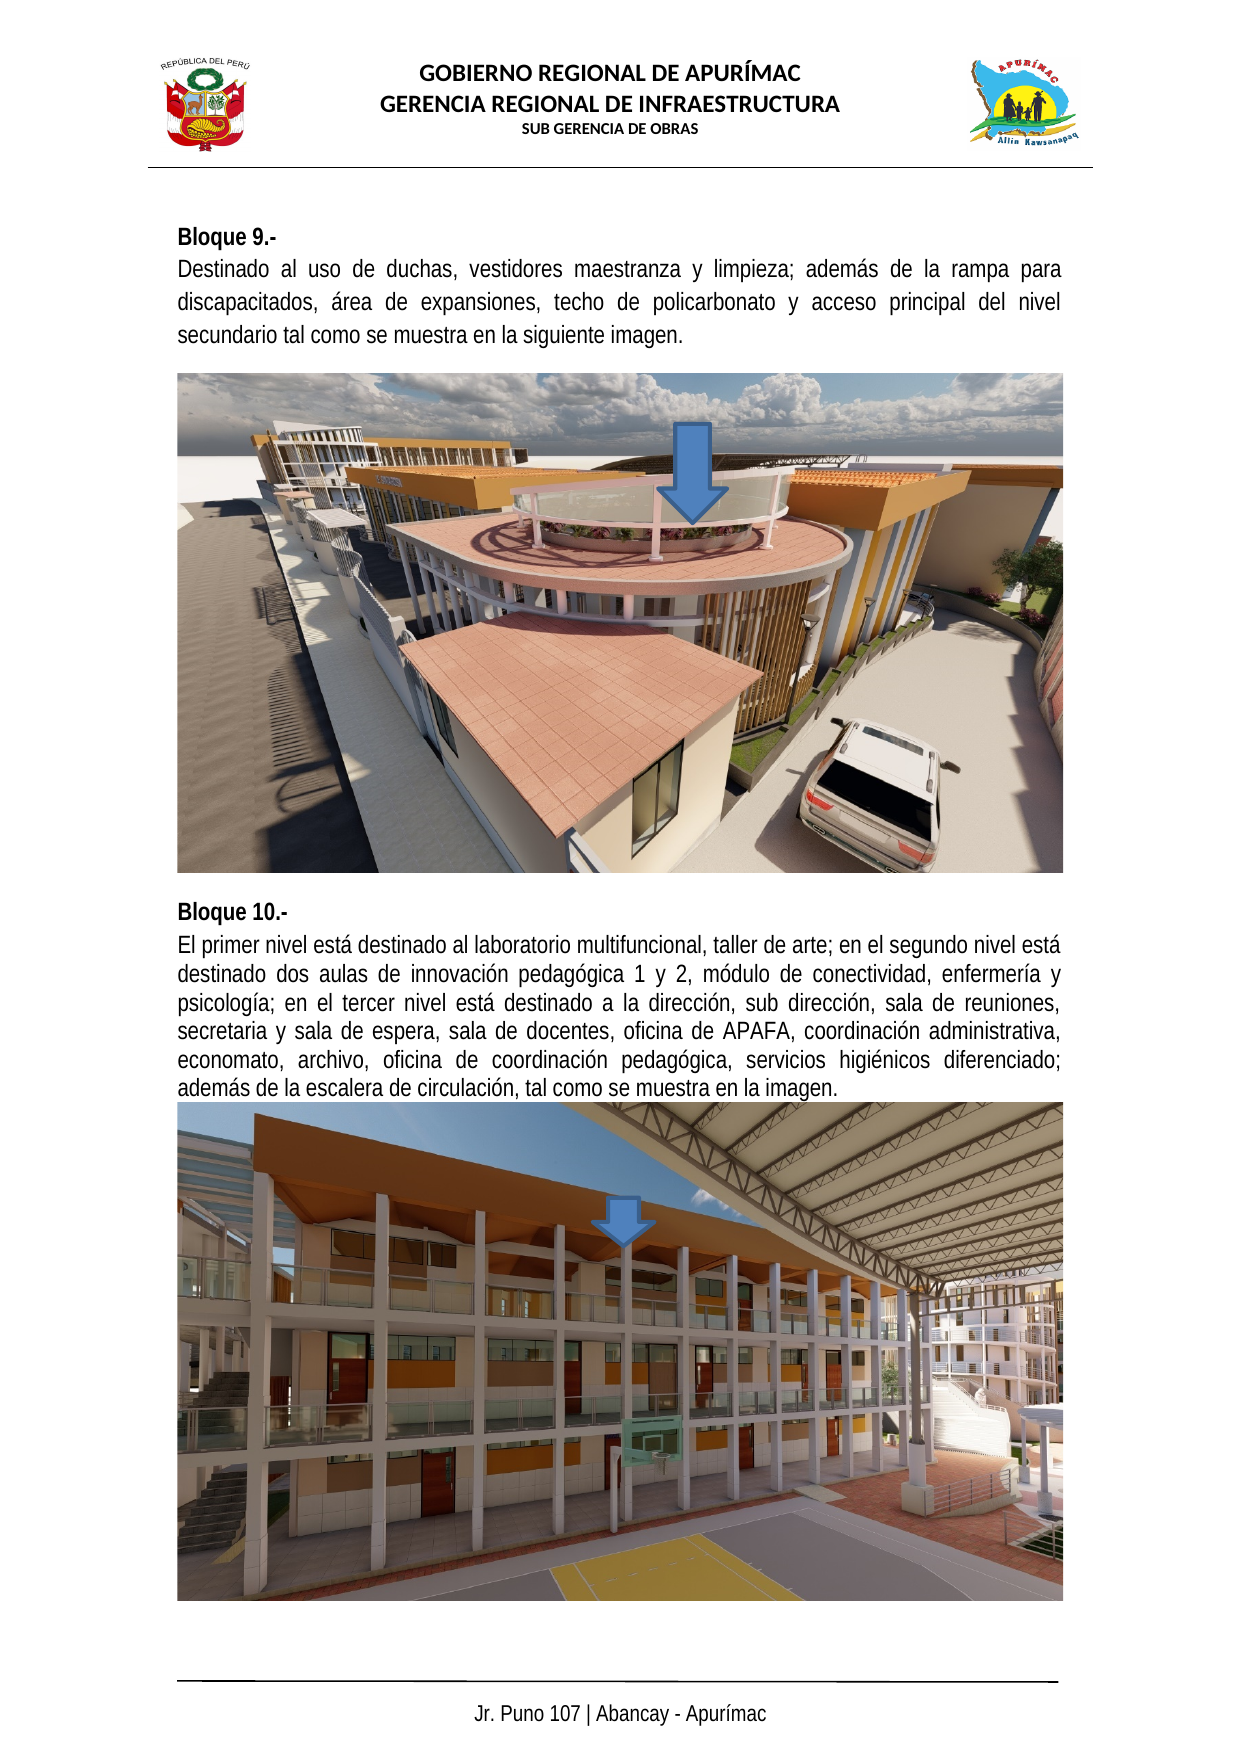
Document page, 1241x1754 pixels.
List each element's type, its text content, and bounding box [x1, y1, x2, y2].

text Bloque 10.- [177, 897, 1063, 926]
text El primer nivel está destinado al laboratorio multifuncional, taller de arte; en el segundo nivel está destinado dos aulas de innovación pedagógica 1 y 2, módulo de conectividad, enfermería y psicología; en el tercer nivel está destinado a la dirección, sub dirección, sala de reuniones, secretaria y sala de espera, sala de docentes, oficina de APAFA, coordinación administrativa, economato, archivo, oficina de coordinación pedagógica, servicios higiénicos diferenciado; además de la escalera de circulación, tal como se muestra en la imagen. [177, 930, 1063, 1102]
text Destinado al uso de duchas, vestidores maestranza y limpieza; además de la rampa para discapacitados, área de expansiones, techo de policarbonato y acceso principal del nivel secundario tal como se muestra en la siguiente imagen. [177, 254, 1063, 349]
picture [177, 1102, 1064, 1601]
picture [967, 57, 1082, 151]
picture [158, 57, 252, 152]
picture [177, 373, 1064, 873]
text Bloque 9.- [177, 221, 1063, 250]
